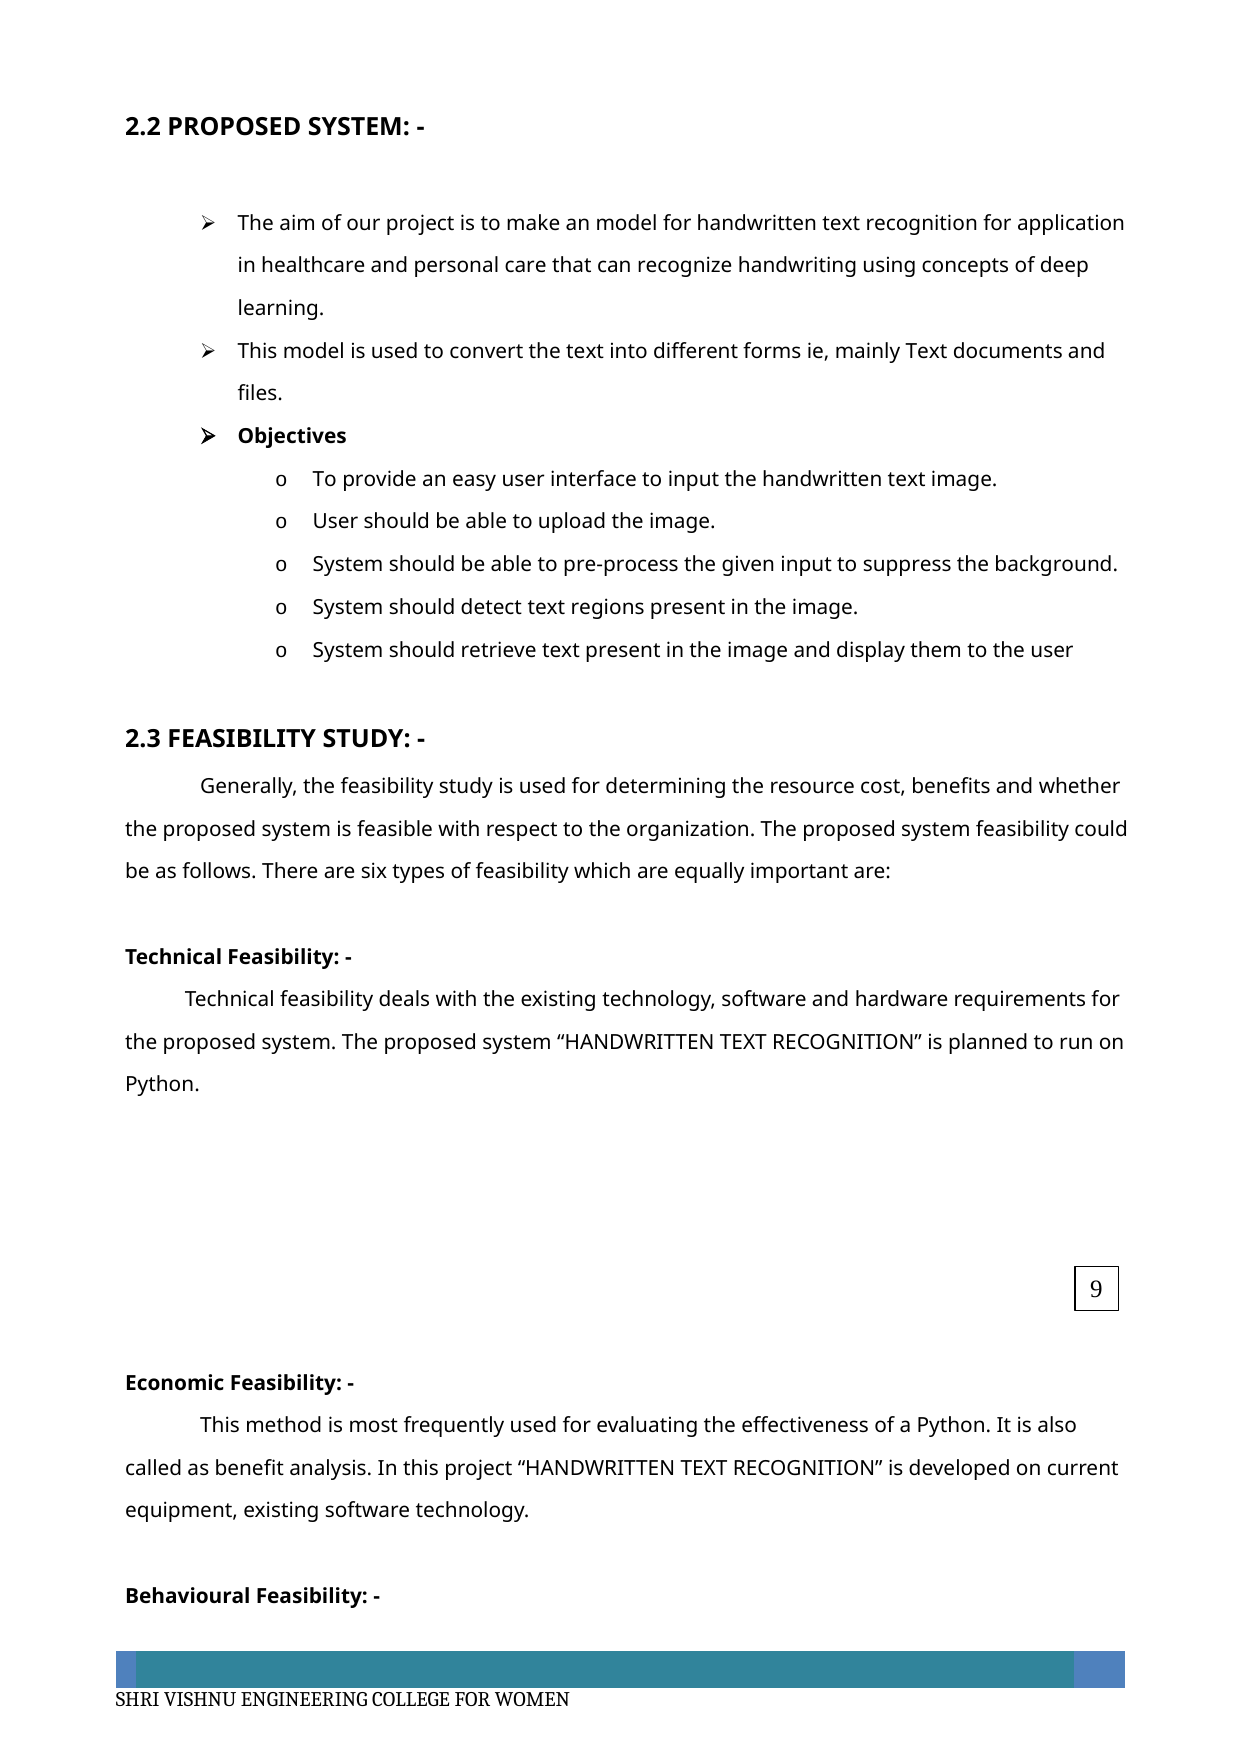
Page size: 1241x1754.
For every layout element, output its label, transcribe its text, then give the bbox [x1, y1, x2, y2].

list The aim of our project is to make an model for handwritten text recognition for application in healthcare and personal care that can recognize handwriting using concepts of deep learning. [200, 208, 1134, 322]
text Technical Feasibility: - [125, 942, 1134, 970]
text Generally, the feasibility study is used for determining the resource cost, benefits and whether the proposed system is feasible with respect to the organization. The proposed system feasibility could be as follows. There are six types of feasibility which are equally important are: [125, 771, 1134, 885]
list To provide an easy user interface to input the handwritten text image. [275, 464, 1134, 492]
text Economic Feasibility: - [125, 1368, 1134, 1396]
list System should detect text regions present in the image. [275, 592, 1134, 621]
text Technical feasibility deals with the existing technology, software and hardware requirements for the proposed system. The proposed system “HANDWRITTEN TEXT RECOGNITION” is planned to run on Python. [125, 984, 1134, 1098]
list User should be able to upload the image. [275, 506, 1134, 535]
text This method is most frequently used for evaluating the effectiveness of a Python. It is also called as benefit analysis. In this project “HANDWRITTEN TEXT RECOGNITION” is developed on current equipment, existing software technology. [125, 1410, 1134, 1524]
list Objectives [200, 421, 1134, 449]
text Behavioural Feasibility: - [125, 1581, 1134, 1609]
list System should retrieve text present in the image and display them to the user [275, 635, 1134, 663]
text 2.2 PROPOSED SYSTEM: - [125, 108, 1134, 142]
text 2.3 FEASIBILITY STUDY: - [125, 720, 1134, 754]
list System should be able to pre-process the given input to suppress the background. [275, 549, 1134, 578]
list This model is used to convert the text into different forms ie, mainly Text documents and files. [200, 336, 1134, 407]
